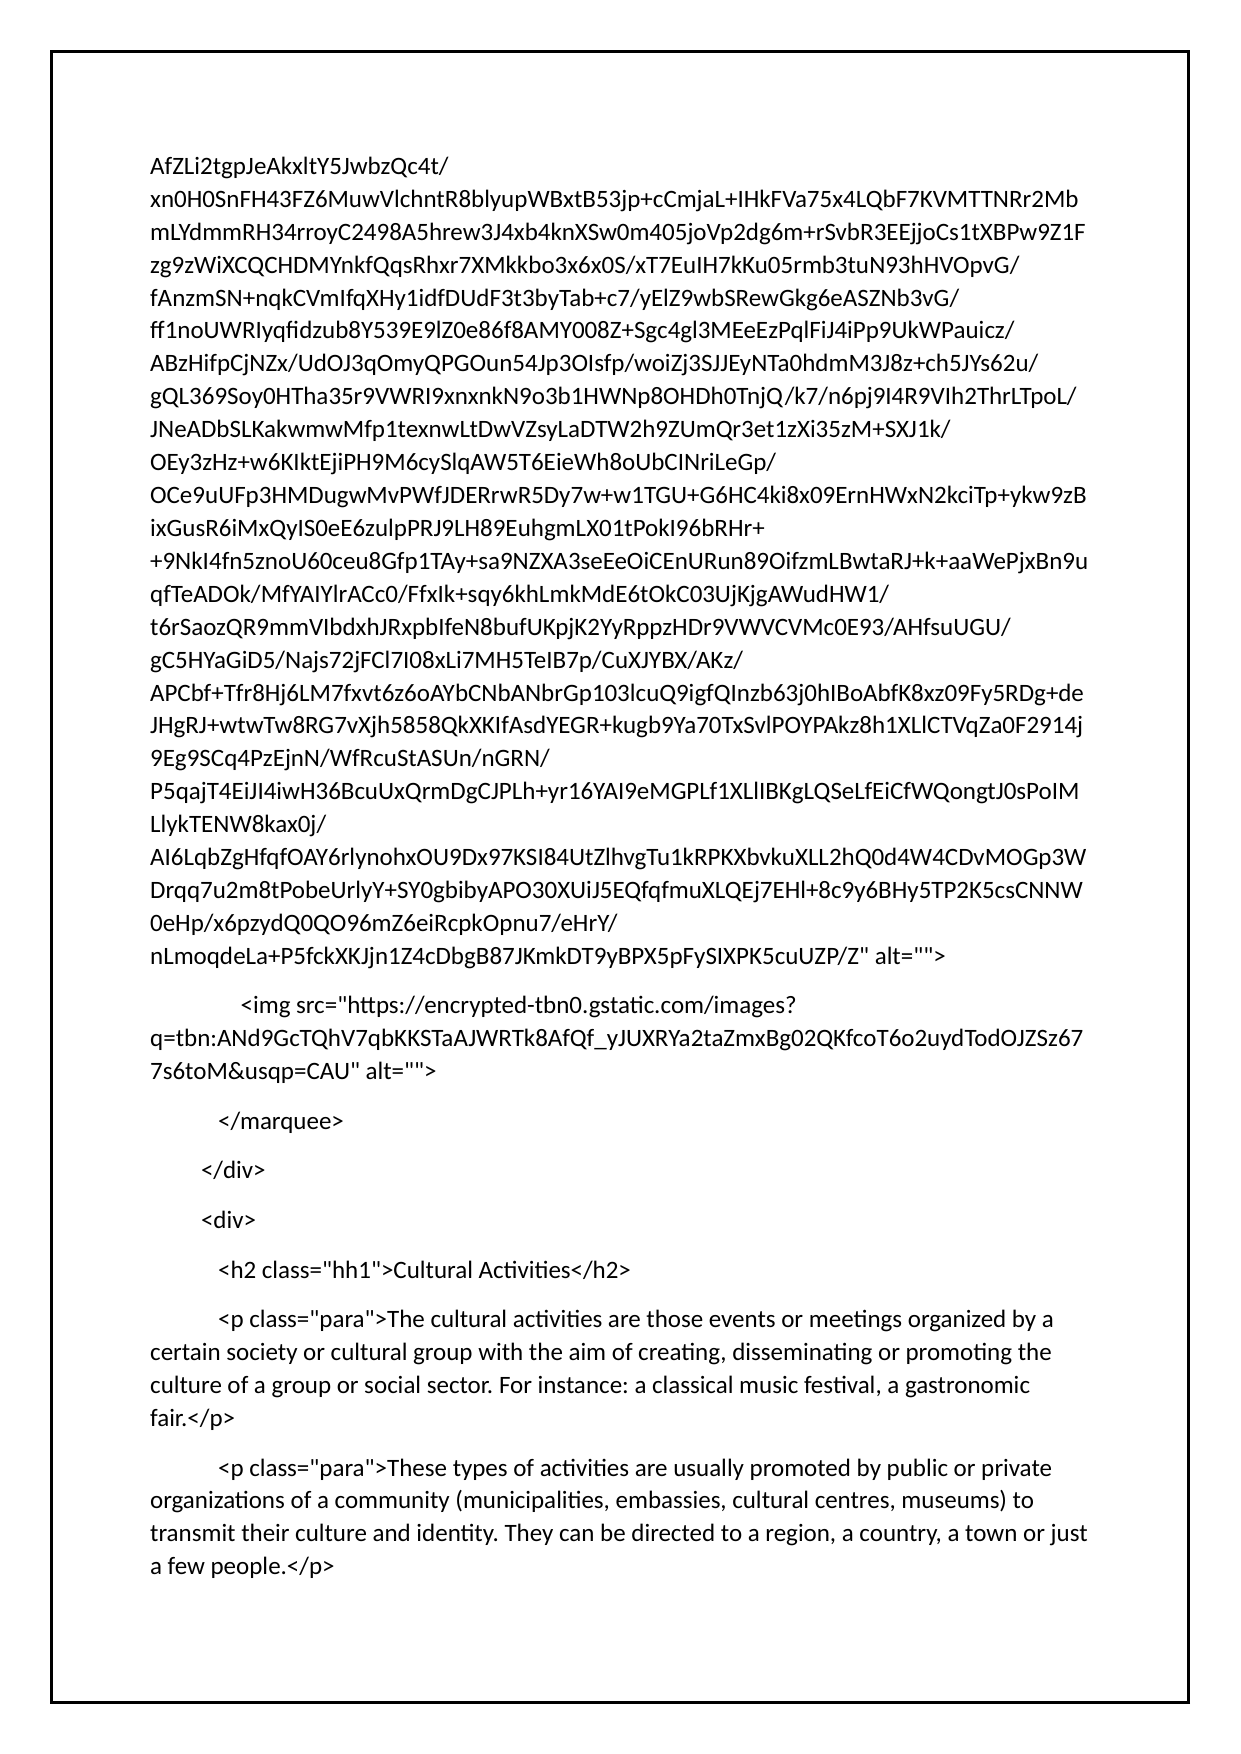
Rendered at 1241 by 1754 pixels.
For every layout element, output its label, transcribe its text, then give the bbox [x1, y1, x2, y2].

text </marquee> [150, 1105, 1090, 1136]
text <div> [150, 1204, 1090, 1235]
text </div> [150, 1154, 1090, 1185]
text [150, 150, 1090, 971]
text <img src="https://encrypted-tbn0.gstatic.com/images?q=tbn:ANd9GcTQhV7qbKKSTaAJWRTk8AfQf_yJUXRYa2taZmxBg02QKfcoT6o2uydTodOJZSz677s6toM&usqp=CAU" alt=""> [150, 989, 1090, 1086]
text <h2 class="hh1">Cultural Activities</h2> [150, 1254, 1090, 1284]
text <p class="para">The cultural activities are those events or meetings organized by a certain society or cultural group with the aim of creating, disseminating or promoting the culture of a group or social sector. For instance: a classical music festival, a gastronomic fair.</p> [150, 1303, 1090, 1433]
text <p class="para">These types of activities are usually promoted by public or private organizations of a community (municipalities, embassies, cultural centres, museums) to transmit their culture and identity. They can be directed to a region, a country, a town or just a few people.</p> [150, 1452, 1090, 1581]
